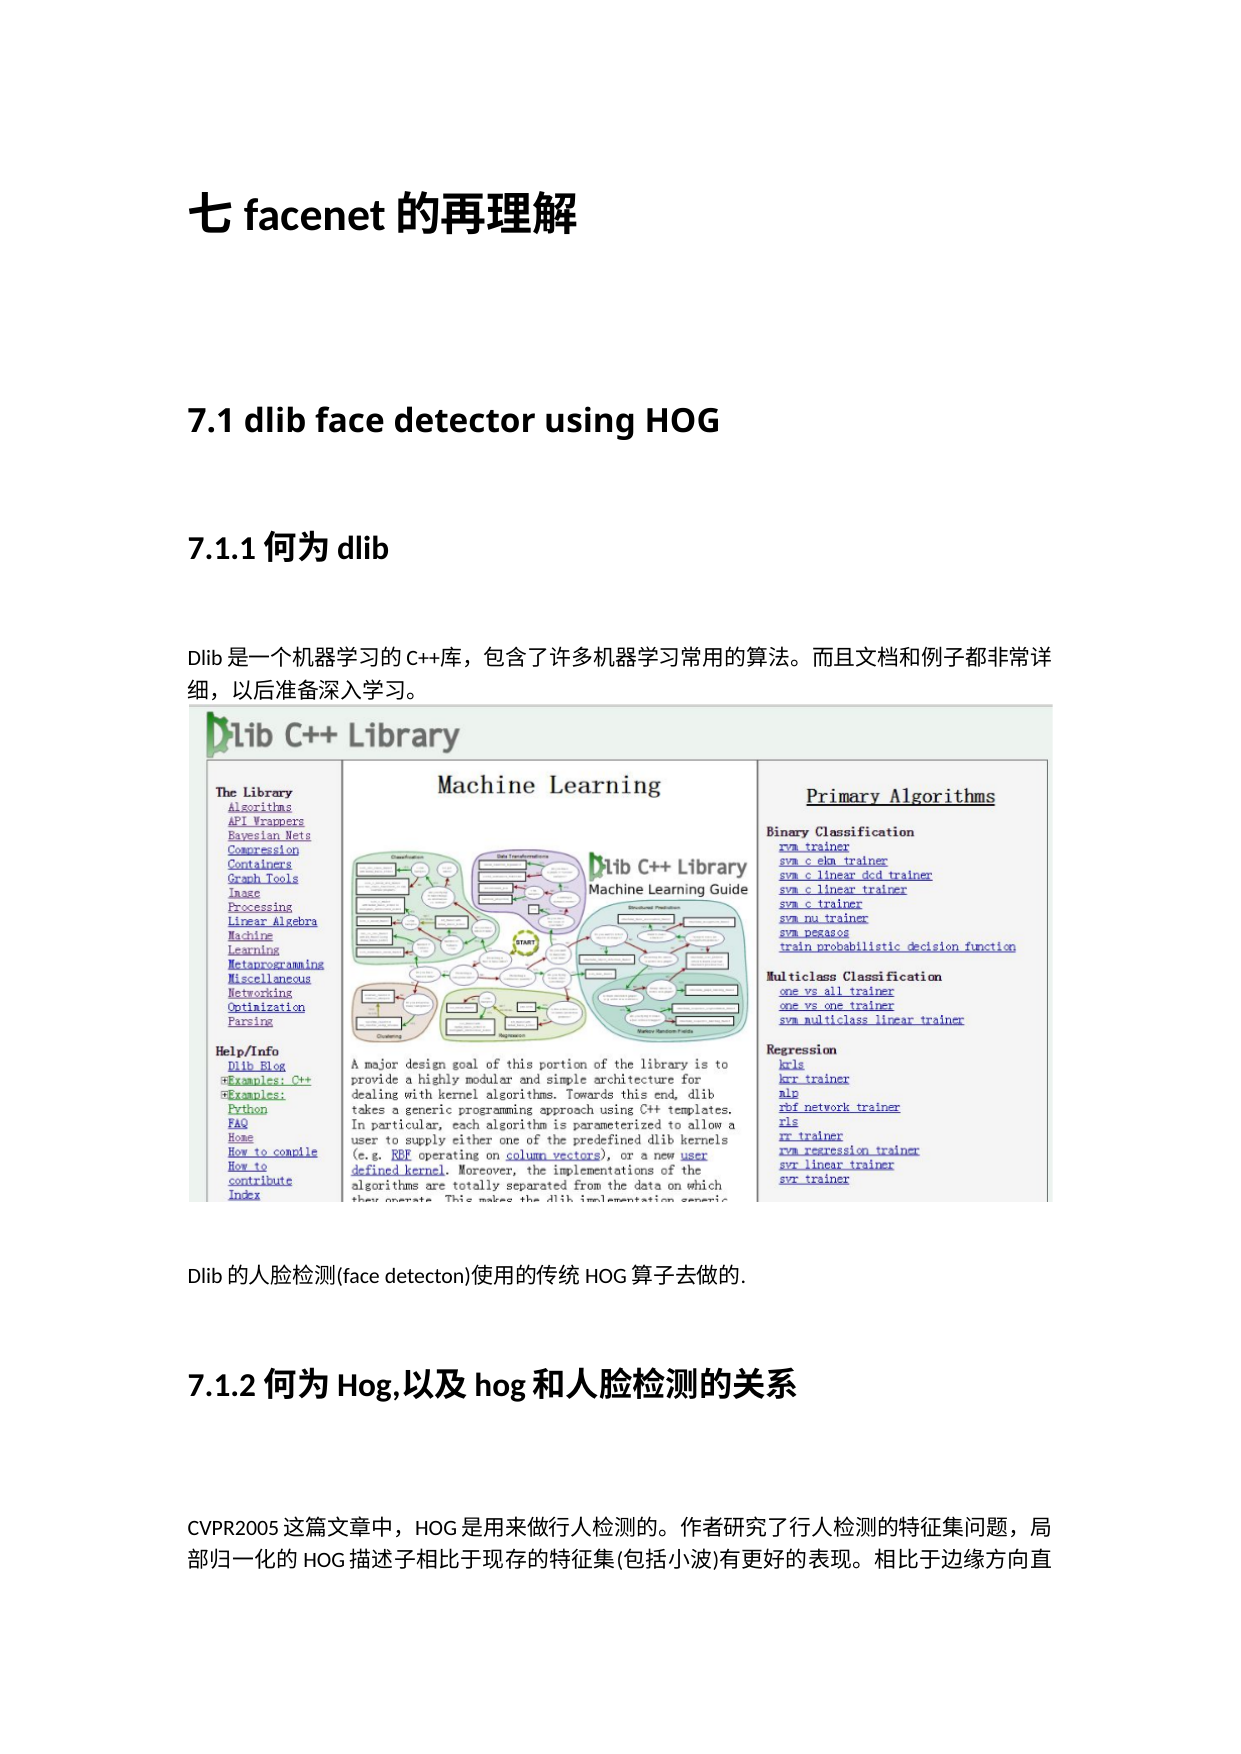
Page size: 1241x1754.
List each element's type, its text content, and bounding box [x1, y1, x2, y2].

subtitle 七 facenet的再理解 [187, 162, 1053, 259]
subtitle 7.1.1 何为dlib [187, 513, 1053, 578]
text Dlib是一个机器学习的C++库，包含了许多机器学习常用的算法。而且文档和例子都非常详细，以后准备深入学习。 [187, 640, 1053, 704]
text Dlib的人脸检测(face detecton)使用的传统HOG算子去做的. [187, 1257, 1053, 1290]
picture [187, 704, 1053, 1205]
subtitle 7.1 dlib face detector using HOG [187, 387, 1053, 452]
subtitle 7.1.2 何为Hog,以及hog和人脸检测的关系 [187, 1349, 1053, 1414]
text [187, 1509, 1053, 1574]
